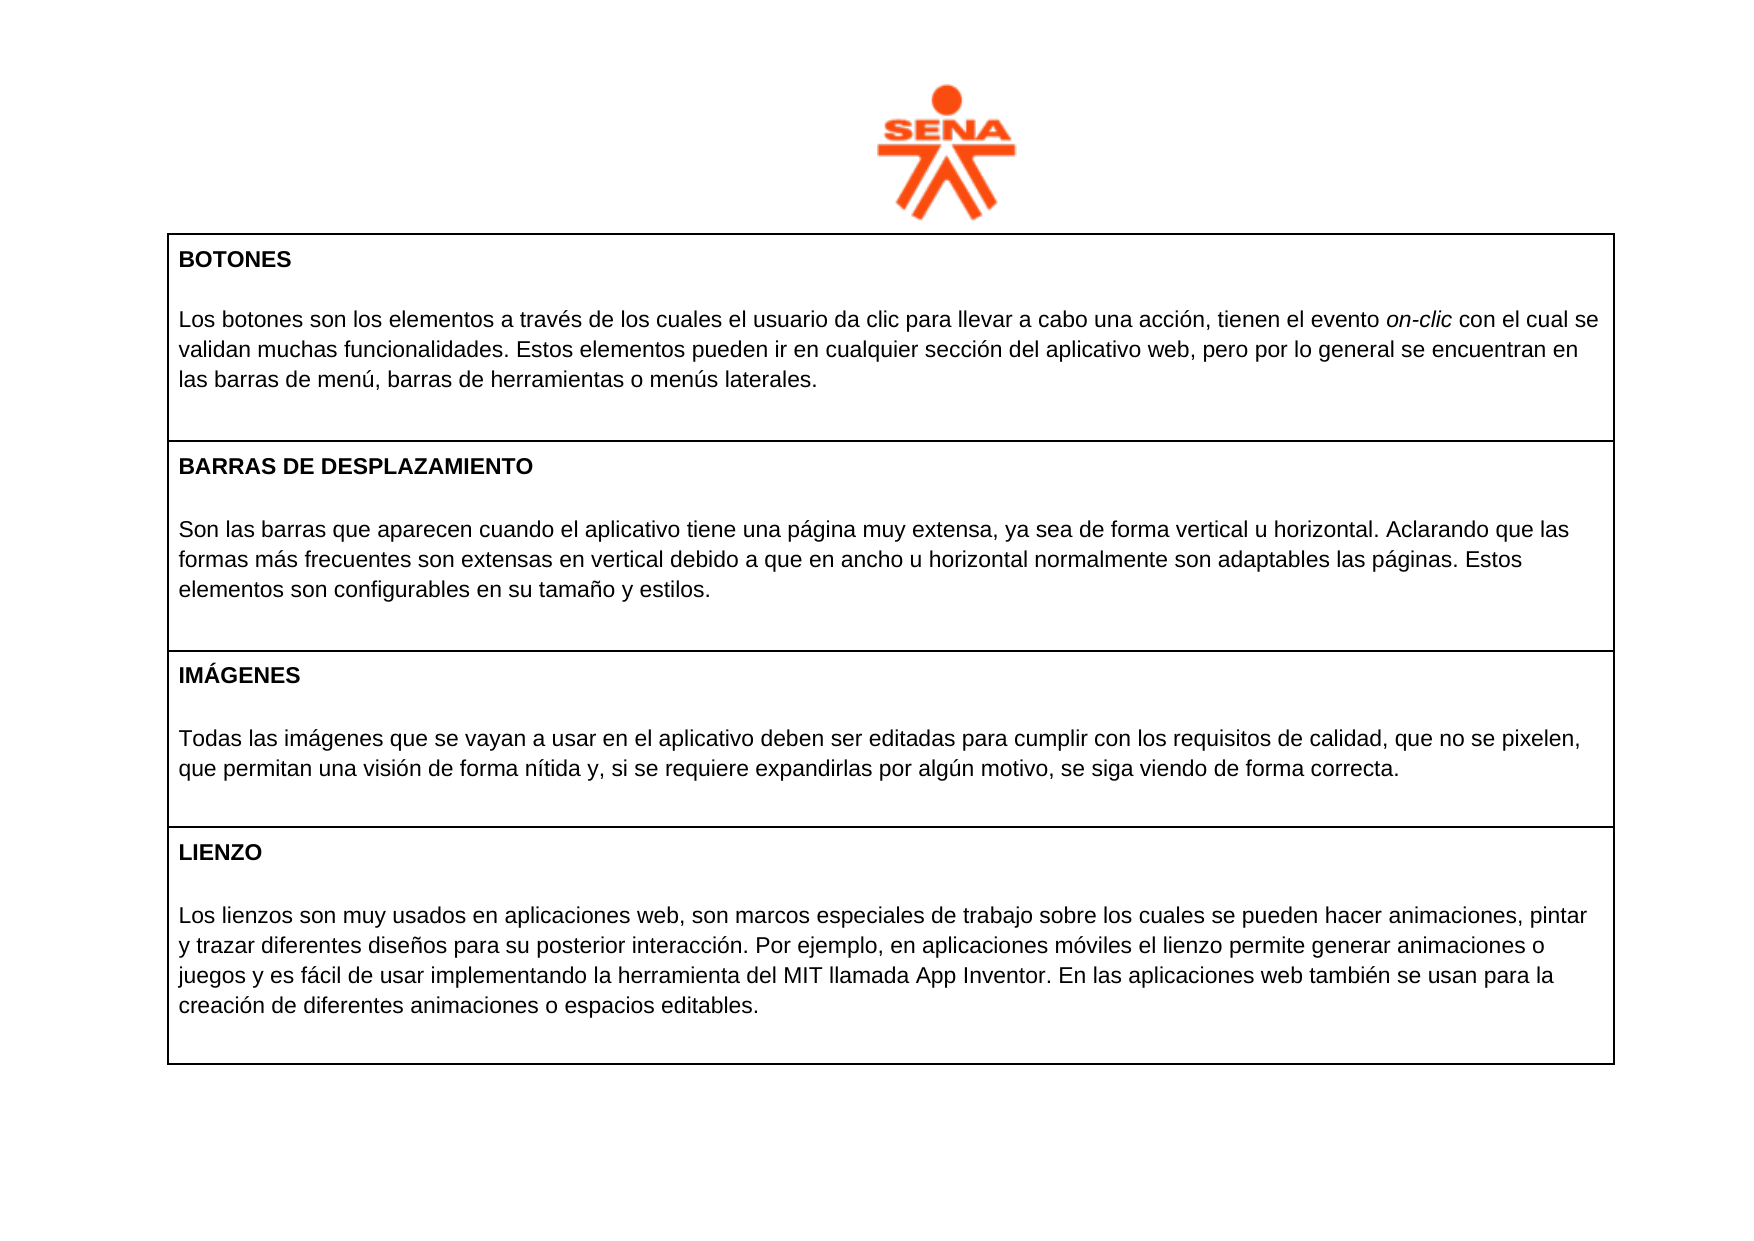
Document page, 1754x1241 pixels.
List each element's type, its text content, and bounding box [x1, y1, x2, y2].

table_cell LIENZO Los lienzos son muy usados en aplicaciones web, son marcos especiales de trabajo sobre los cuales se pueden hacer animaciones, pintar y trazar diferentes diseños para su posterior interacción. Por ejemplo, en aplicaciones móviles el lienzo permite generar animaciones o juegos y es fácil de usar implementando la herramienta del MIT llamada App Inventor. En las aplicaciones web también se usan para la creación de diferentes animaciones o espacios editables. [169, 828, 1613, 1063]
table_cell BOTONES Los botones son los elementos a través de los cuales el usuario da clic para llevar a cabo una acción, tienen el evento on-clic con el cual se validan muchas funcionalidades. Estos elementos pueden ir en cualquier sección del aplicativo web, pero por lo general se encuentran en las barras de menú, barras de herramientas o menús laterales. [169, 235, 1613, 440]
table_cell IMÁGENES Todas las imágenes que se vayan a usar en el aplicativo deben ser editadas para cumplir con los requisitos de calidad, que no se pixelen, que permitan una visión de forma nítida y, si se requiere expandirlas por algún motivo, se siga viendo de forma correcta. [169, 652, 1613, 826]
picture [865, 75, 1026, 228]
table_cell BARRAS DE DESPLAZAMIENTO Son las barras que aparecen cuando el aplicativo tiene una página muy extensa, ya sea de forma vertical u horizontal. Aclarando que las formas más frecuentes son extensas en vertical debido a que en ancho u horizontal normalmente son adaptables las páginas. Estos elementos son configurables en su tamaño y estilos. [169, 442, 1613, 650]
